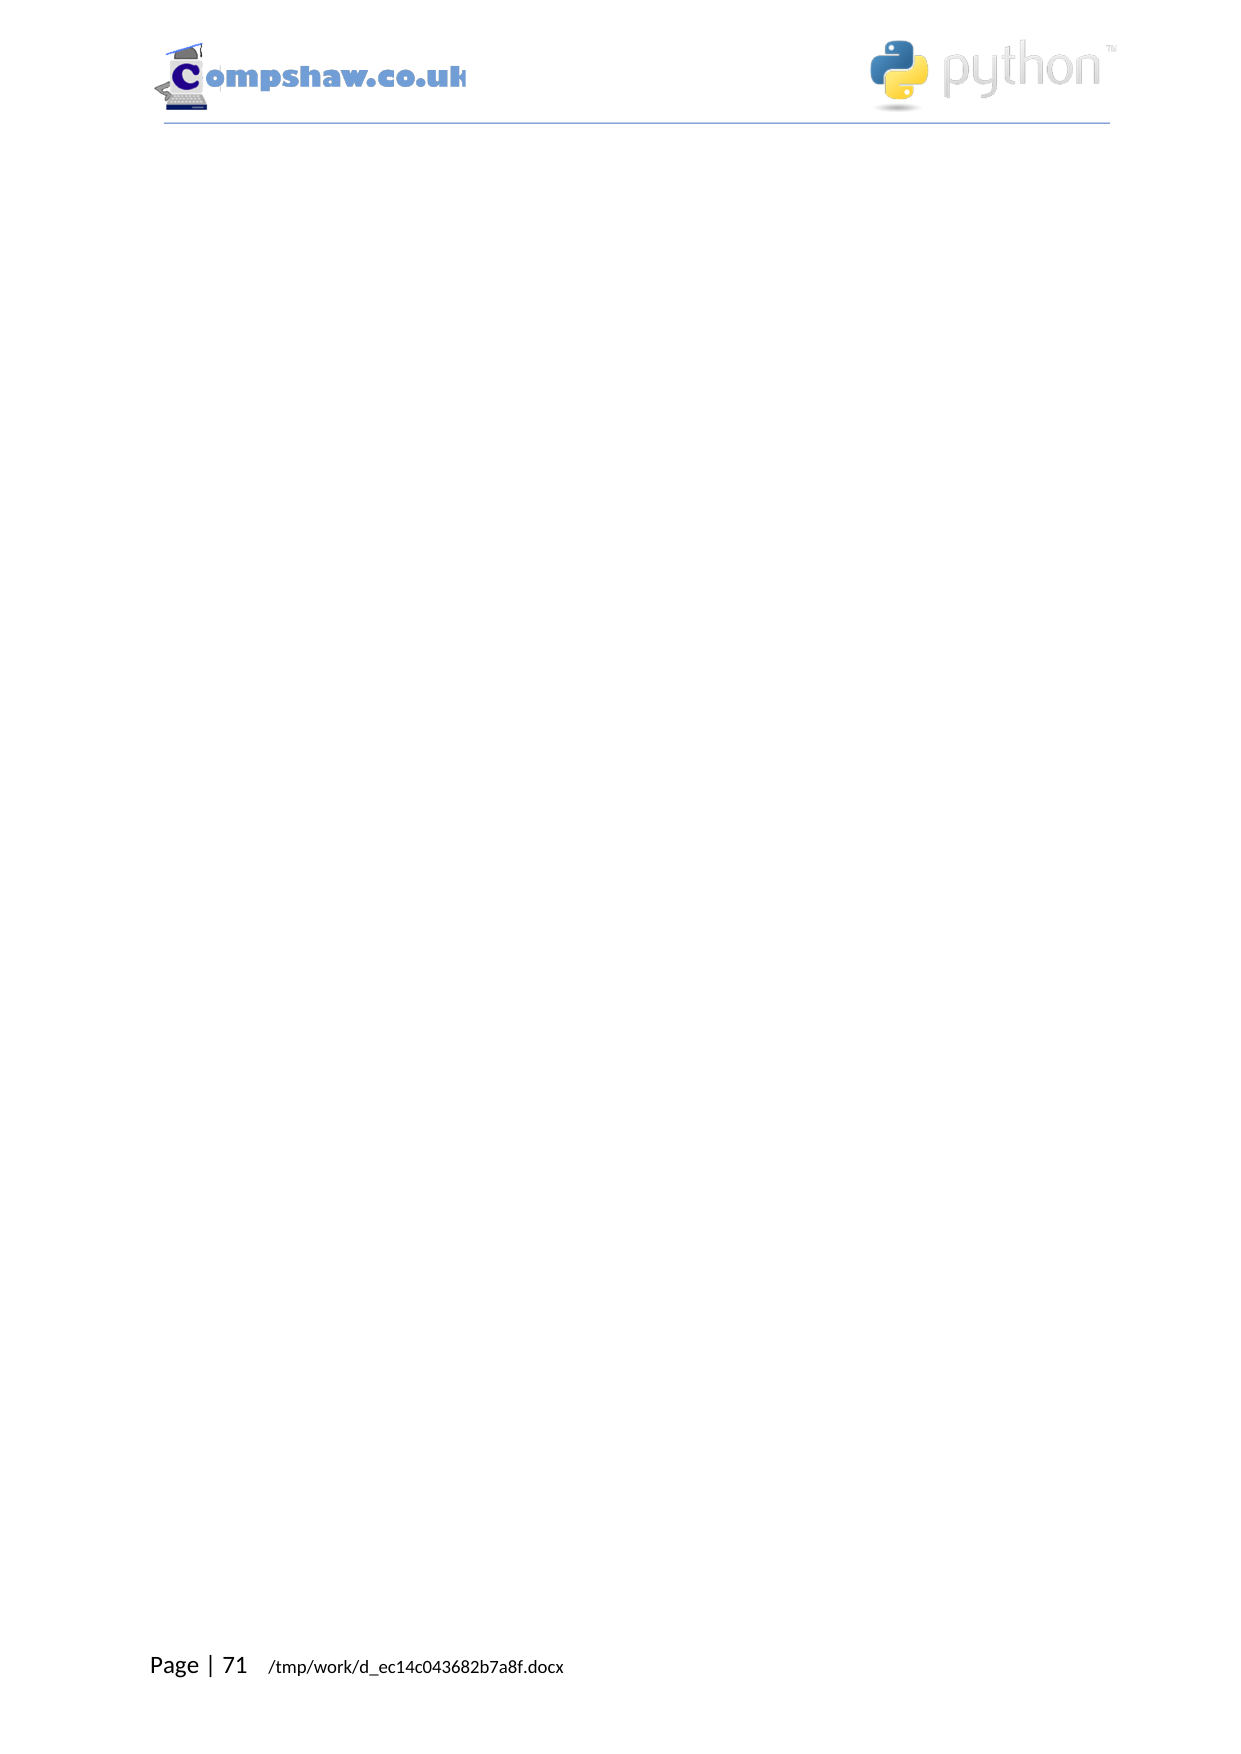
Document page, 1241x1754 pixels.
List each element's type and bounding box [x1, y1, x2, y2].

picture [150, 41, 466, 110]
picture [863, 30, 1160, 115]
